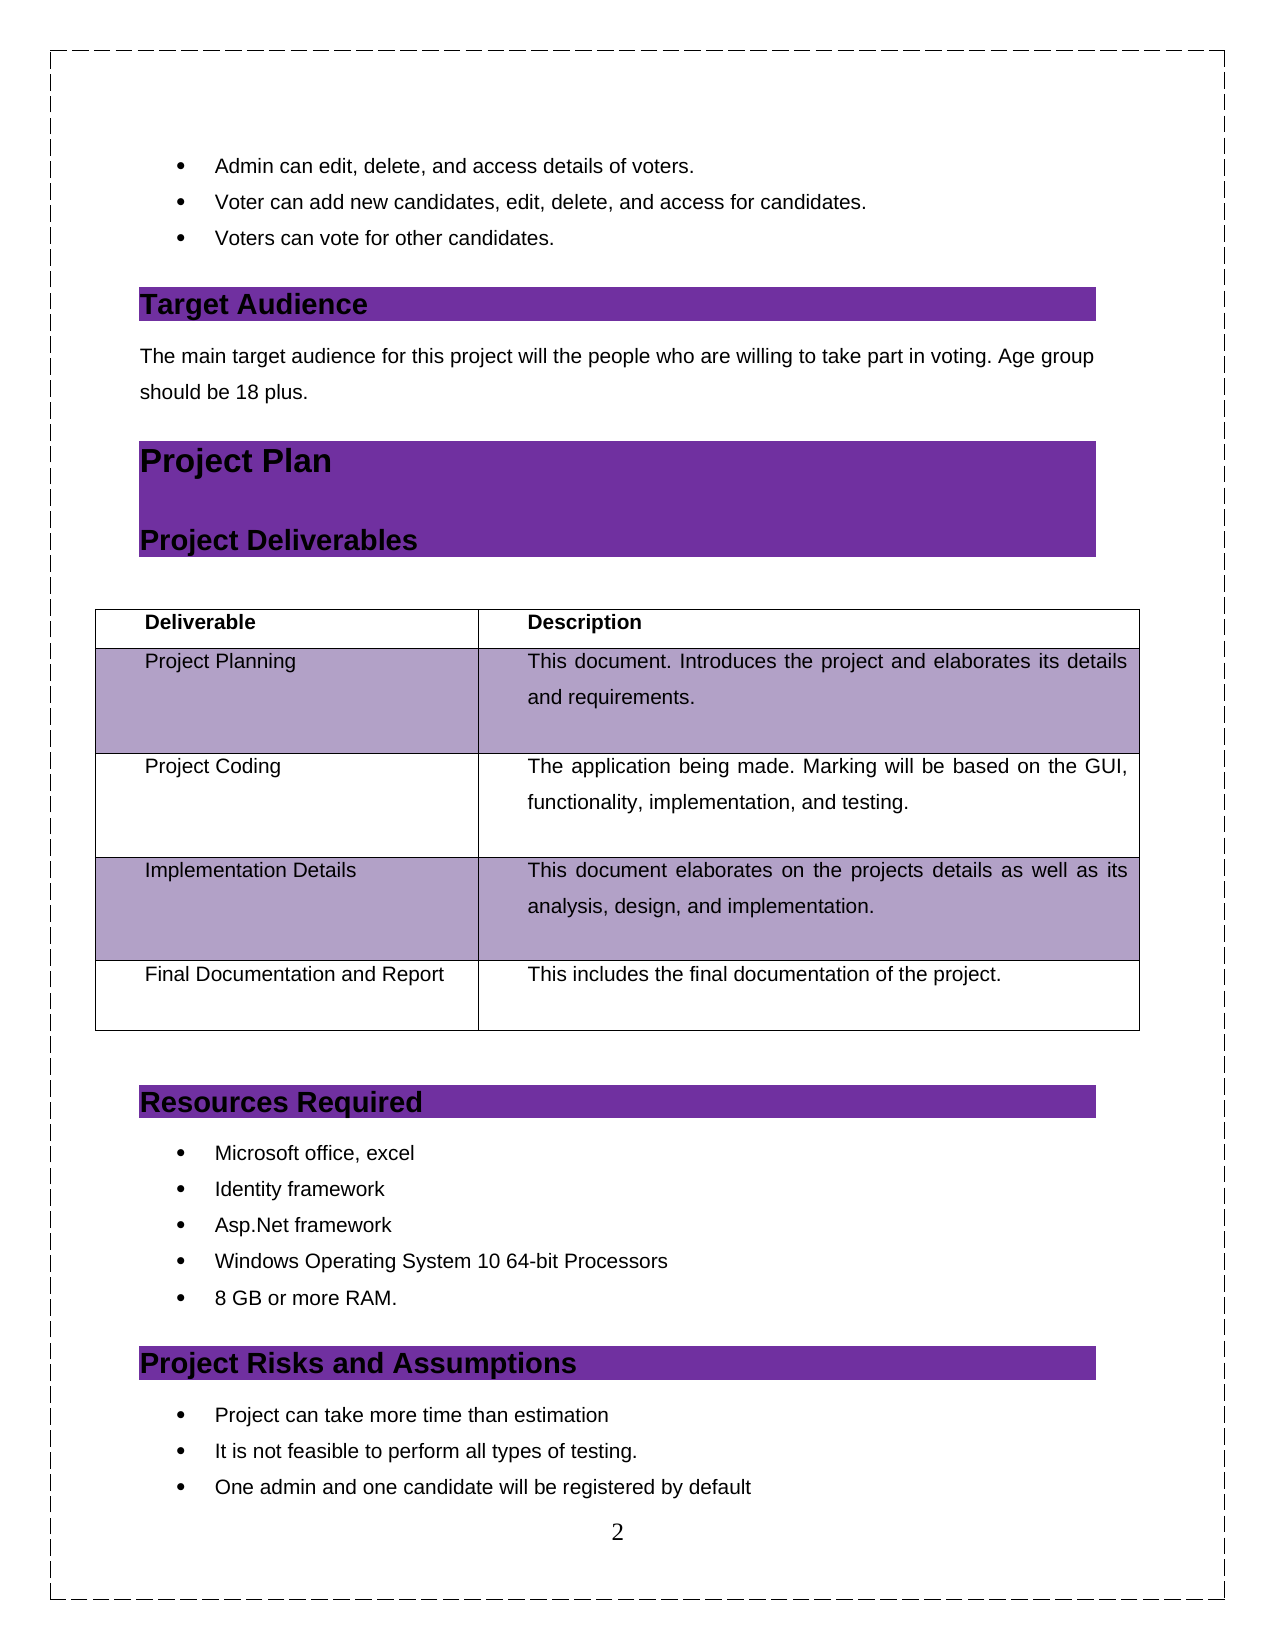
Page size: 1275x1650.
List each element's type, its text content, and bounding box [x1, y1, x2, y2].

subtitle Target Audience [139, 287, 1096, 321]
table_cell Implementation Details [96, 858, 478, 960]
table_header Description [479, 610, 1139, 648]
list Asp.Net framework [177, 1213, 1096, 1237]
list Voter can add new candidates, edit, delete, and access for candidates. [177, 190, 1096, 214]
table_cell This includes the final documentation of the project. [479, 961, 1139, 1030]
list It is not feasible to perform all types of testing. [177, 1439, 1096, 1463]
table_cell The application being made. Marking will be based on the GUI, functionality, implementation, and testing. [479, 754, 1139, 857]
list One admin and one candidate will be registered by default [177, 1475, 1096, 1499]
list Identity framework [177, 1177, 1096, 1201]
table_header Deliverable [96, 610, 478, 648]
table_cell This document elaborates on the projects details as well as its analysis, design, and implementation. [479, 858, 1139, 960]
text The main target audience for this project will the people who are willing to take part in voting. Age group should be 18 plus. [139, 344, 1096, 404]
subtitle Project Deliverables [139, 523, 1096, 557]
table_cell Project Planning [96, 649, 478, 753]
list Windows Operating System 10 64-bit Processors [177, 1249, 1096, 1273]
table_cell Final Documentation and Report [96, 961, 478, 1030]
list Microsoft office, excel [177, 1141, 1096, 1165]
list Admin can edit, delete, and access details of voters. [177, 154, 1096, 178]
subtitle Project Risks and Assumptions [139, 1346, 1096, 1380]
subtitle Resources Required [139, 1085, 1096, 1118]
table_cell This document. Introduces the project and elaborates its details and requirements. [479, 649, 1139, 753]
list Project can take more time than estimation [177, 1403, 1096, 1427]
list 8 GB or more RAM. [177, 1285, 1096, 1309]
table_cell Project Coding [96, 754, 478, 857]
list Voters can vote for other candidates. [177, 226, 1096, 250]
subtitle Project Plan [139, 441, 1096, 479]
